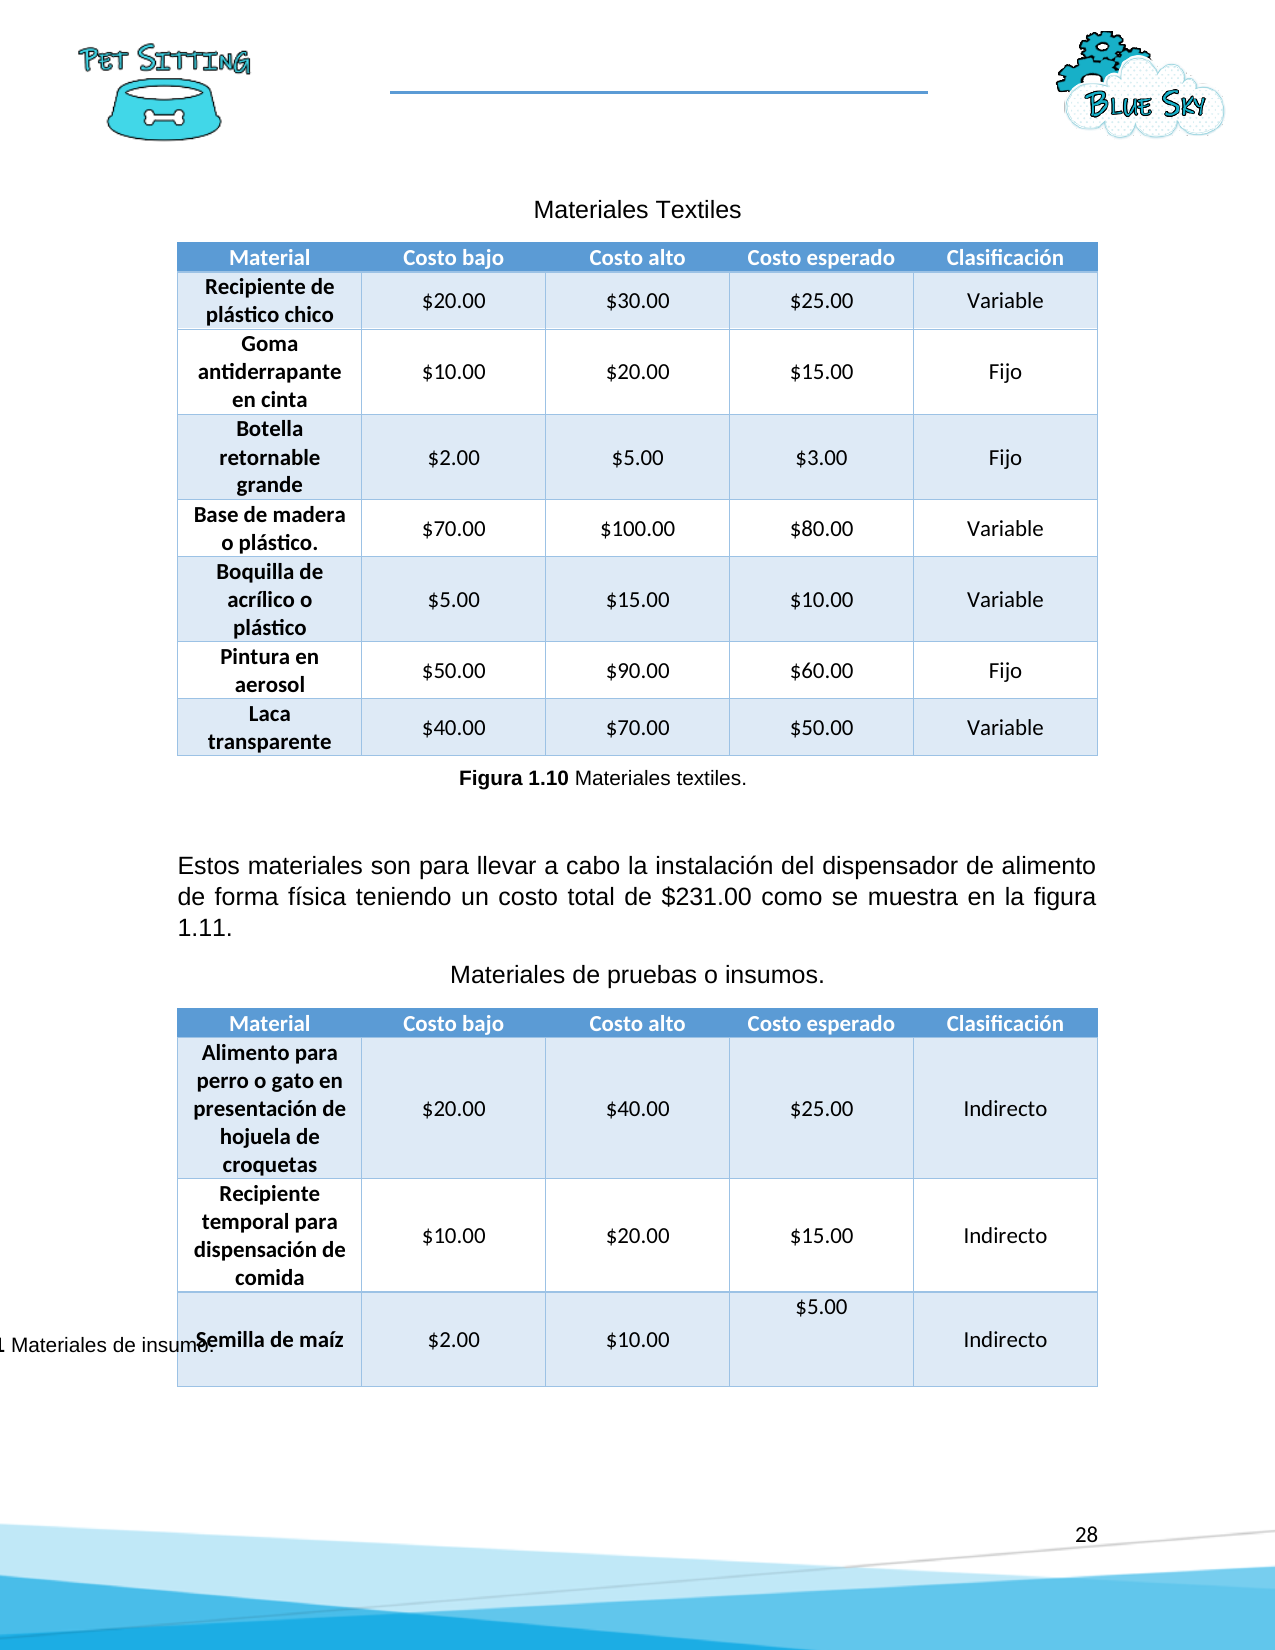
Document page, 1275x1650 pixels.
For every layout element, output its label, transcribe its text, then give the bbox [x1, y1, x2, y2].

table_cell $15.00 [546, 557, 729, 641]
table_header Costo alto [546, 243, 729, 271]
table_cell $25.00 [730, 273, 913, 328]
table_cell Recipiente temporal para dispensación de comida [178, 1179, 361, 1291]
table_cell $5.00 [546, 415, 729, 499]
table_cell Fijo [914, 415, 1097, 499]
table_cell Indirecto [914, 1293, 1097, 1386]
table_cell $5.00 [730, 1293, 913, 1386]
table_cell Variable [914, 557, 1097, 641]
table_cell $80.00 [730, 500, 913, 556]
picture [0, 1487, 1275, 1650]
table_cell $15.00 [730, 1179, 913, 1291]
table_cell $2.00 [362, 1293, 545, 1386]
table_cell Fijo [914, 330, 1097, 413]
table_header Costo esperado [730, 1009, 913, 1037]
table_cell Recipiente de plástico chico [178, 273, 361, 328]
table_header Costo esperado [730, 243, 913, 271]
table_header Clasificación [914, 1009, 1097, 1037]
table_header Clasificación [914, 243, 1097, 271]
table_cell Botella retornable grande [178, 415, 361, 499]
table_cell Pintura en aerosol [178, 642, 361, 698]
picture [1050, 31, 1230, 143]
table_cell $10.00 [362, 330, 545, 413]
table_cell Laca transparente [178, 699, 361, 755]
table_cell $15.00 [730, 330, 913, 413]
table_cell $30.00 [546, 273, 729, 328]
table_header Material [178, 243, 361, 271]
table_cell $25.00 [730, 1038, 913, 1178]
table_header Material [178, 1009, 361, 1037]
table_cell $50.00 [362, 642, 545, 698]
table_cell $20.00 [546, 330, 729, 413]
table_cell $50.00 [730, 699, 913, 755]
text Materiales Textiles [177, 194, 1098, 223]
table_cell Variable [914, 699, 1097, 755]
text Estos materiales son para llevar a cabo la instalación del dispensador de alimento de forma física teniendo un costo total de $231.00 como se muestra en la figura 1.11. [177, 851, 1098, 941]
table_cell Boquilla de acrílico o plástico [178, 557, 361, 641]
table_header Costo bajo [362, 243, 545, 271]
table_cell Fijo [914, 642, 1097, 698]
text Materiales de pruebas o insumos. [177, 960, 1098, 989]
table_cell $10.00 [730, 557, 913, 641]
table_cell $20.00 [362, 1038, 545, 1178]
table_cell Semilla de maíz [178, 1293, 361, 1386]
table_cell $10.00 [362, 1179, 545, 1291]
table_cell Alimento para perro o gato en presentación de hojuela de croquetas [178, 1038, 361, 1178]
table_cell $70.00 [362, 500, 545, 556]
table_cell $90.00 [546, 642, 729, 698]
table_cell $2.00 [362, 415, 545, 499]
table_cell Variable [914, 500, 1097, 556]
table_cell $40.00 [546, 1038, 729, 1178]
table_cell $20.00 [546, 1179, 729, 1291]
table_header Costo bajo [362, 1009, 545, 1037]
table_cell $40.00 [362, 699, 545, 755]
table_cell $60.00 [730, 642, 913, 698]
picture [71, 31, 260, 148]
table_cell Indirecto [914, 1038, 1097, 1178]
table_cell Goma antiderrapante en cinta [178, 330, 361, 413]
table_cell Indirecto [914, 1179, 1097, 1291]
table_cell $10.00 [546, 1293, 729, 1386]
table_cell $100.00 [546, 500, 729, 556]
table_cell Variable [914, 273, 1097, 328]
table_cell $70.00 [546, 699, 729, 755]
table_cell $20.00 [362, 273, 545, 328]
table_cell Base de madera o plástico. [178, 500, 361, 556]
table_cell $3.00 [730, 415, 913, 499]
table_cell $5.00 [362, 557, 545, 641]
table_header Costo alto [546, 1009, 729, 1037]
